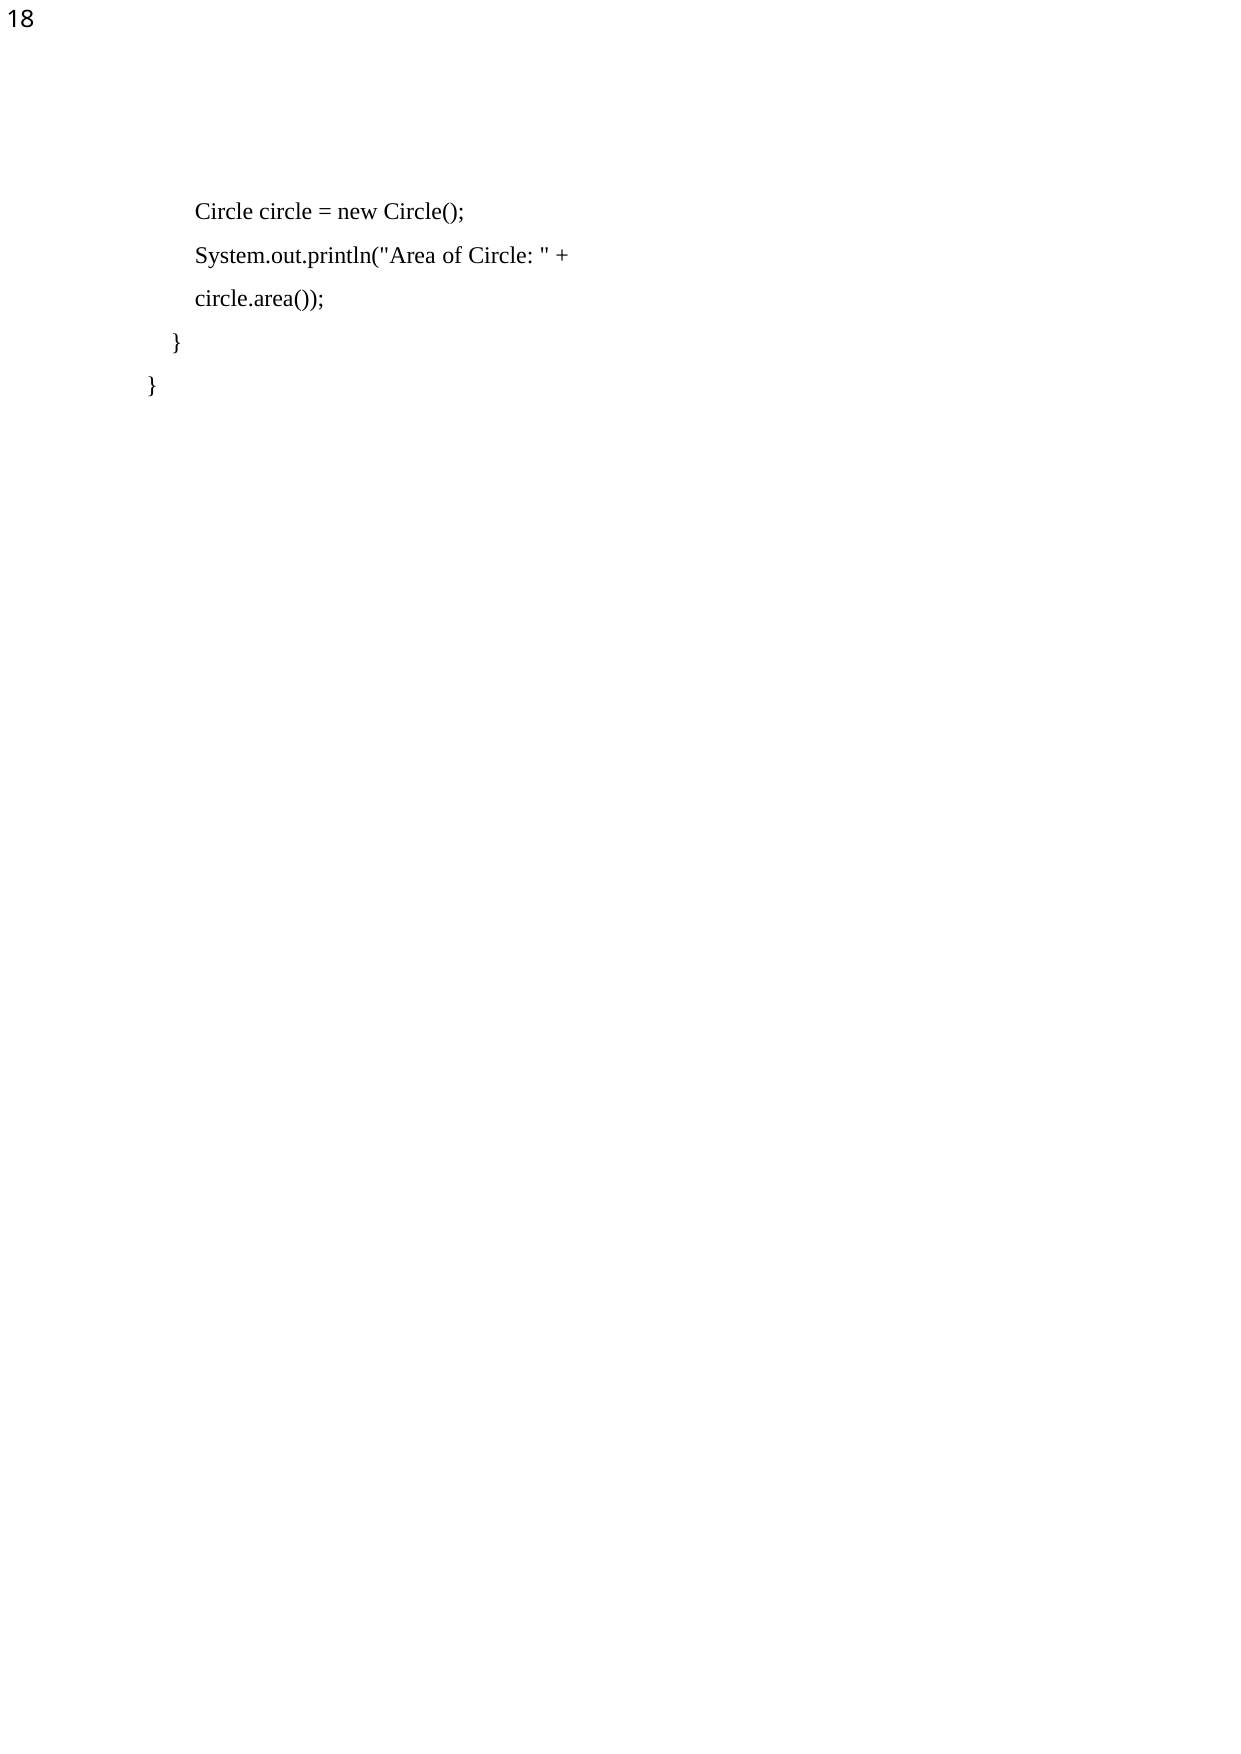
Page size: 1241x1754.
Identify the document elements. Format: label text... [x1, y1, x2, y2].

text } [146, 371, 1096, 398]
text Circle circle = new Circle(); System.out.println("Area of Circle: " + circle.area()); [194, 197, 704, 312]
text } [171, 328, 1096, 355]
